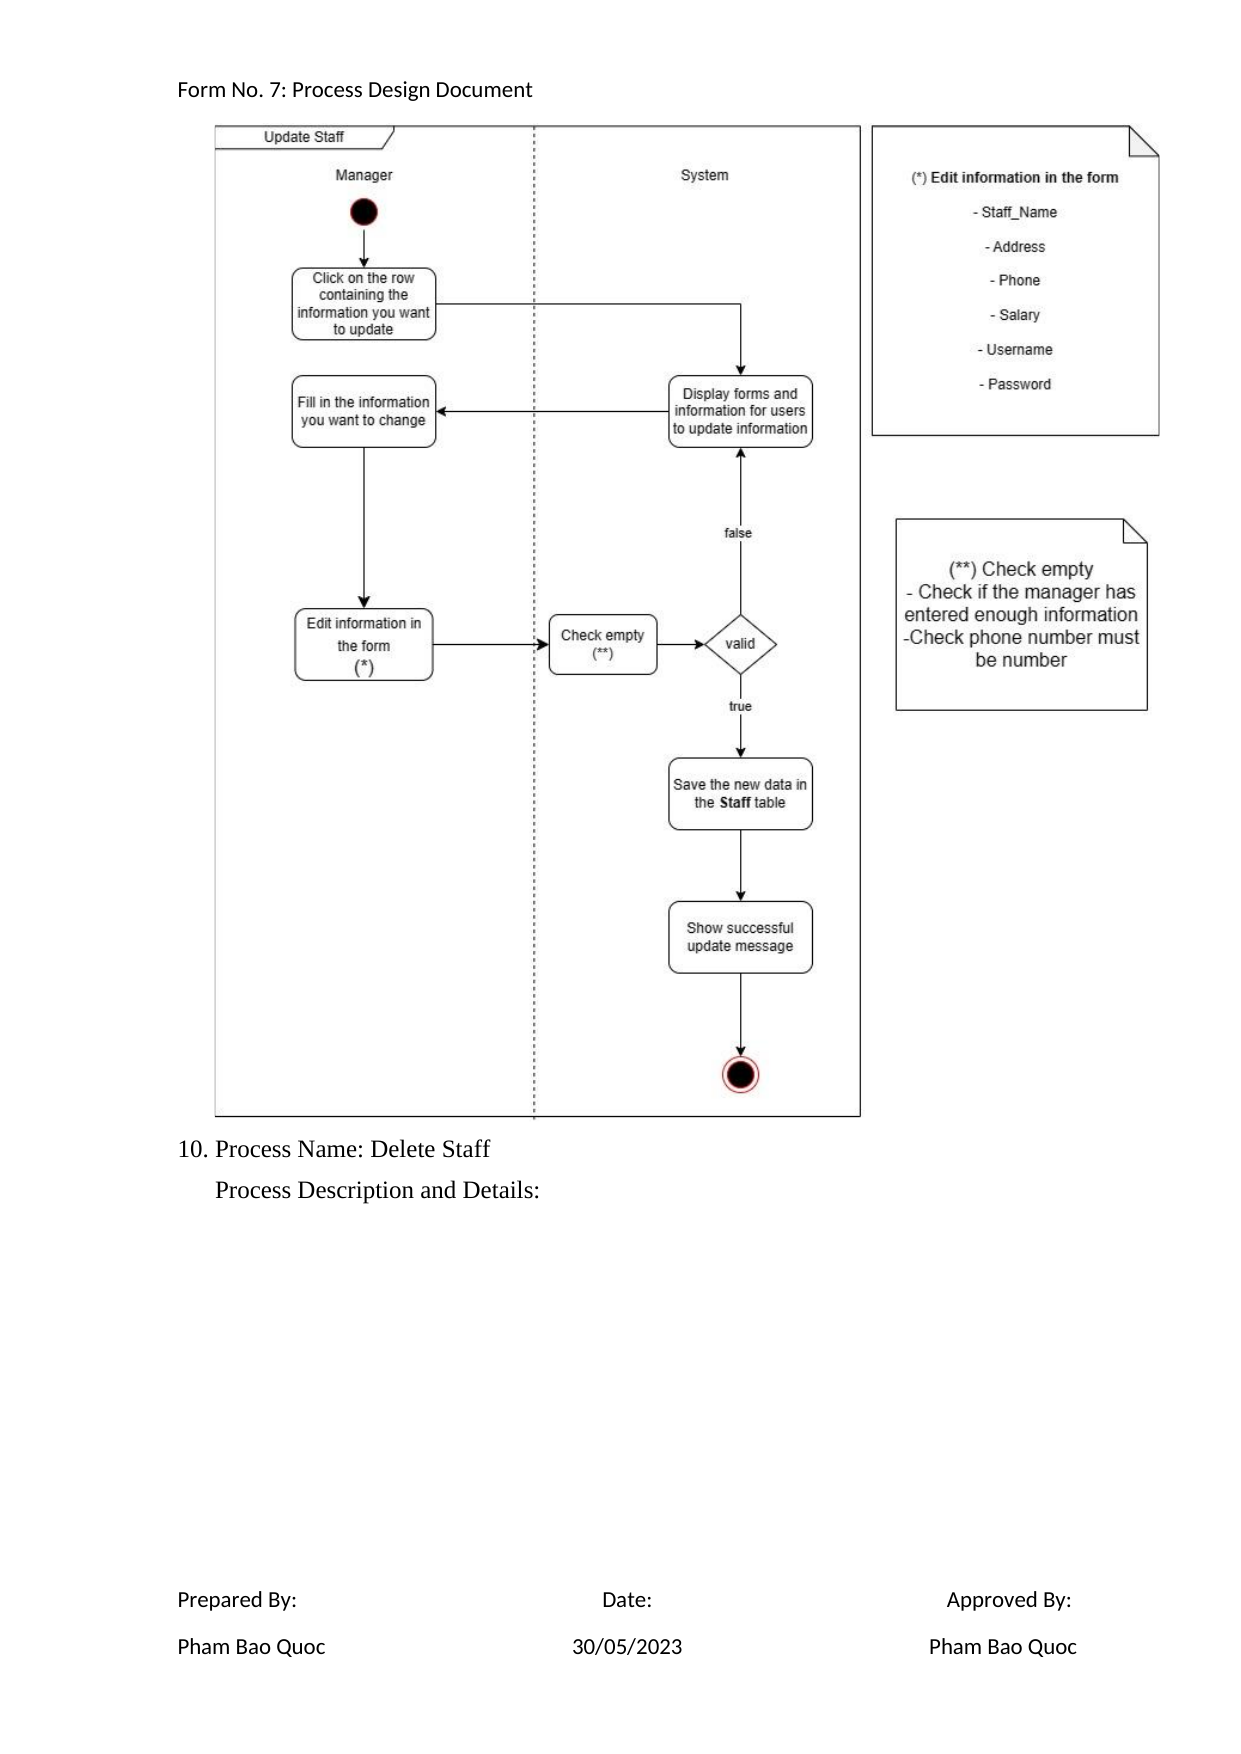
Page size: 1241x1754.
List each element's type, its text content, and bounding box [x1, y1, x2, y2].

list Process Name: Delete Staff [177, 1134, 1122, 1163]
text Process Description and Details: [215, 1176, 1122, 1204]
picture [214, 123, 1160, 1122]
